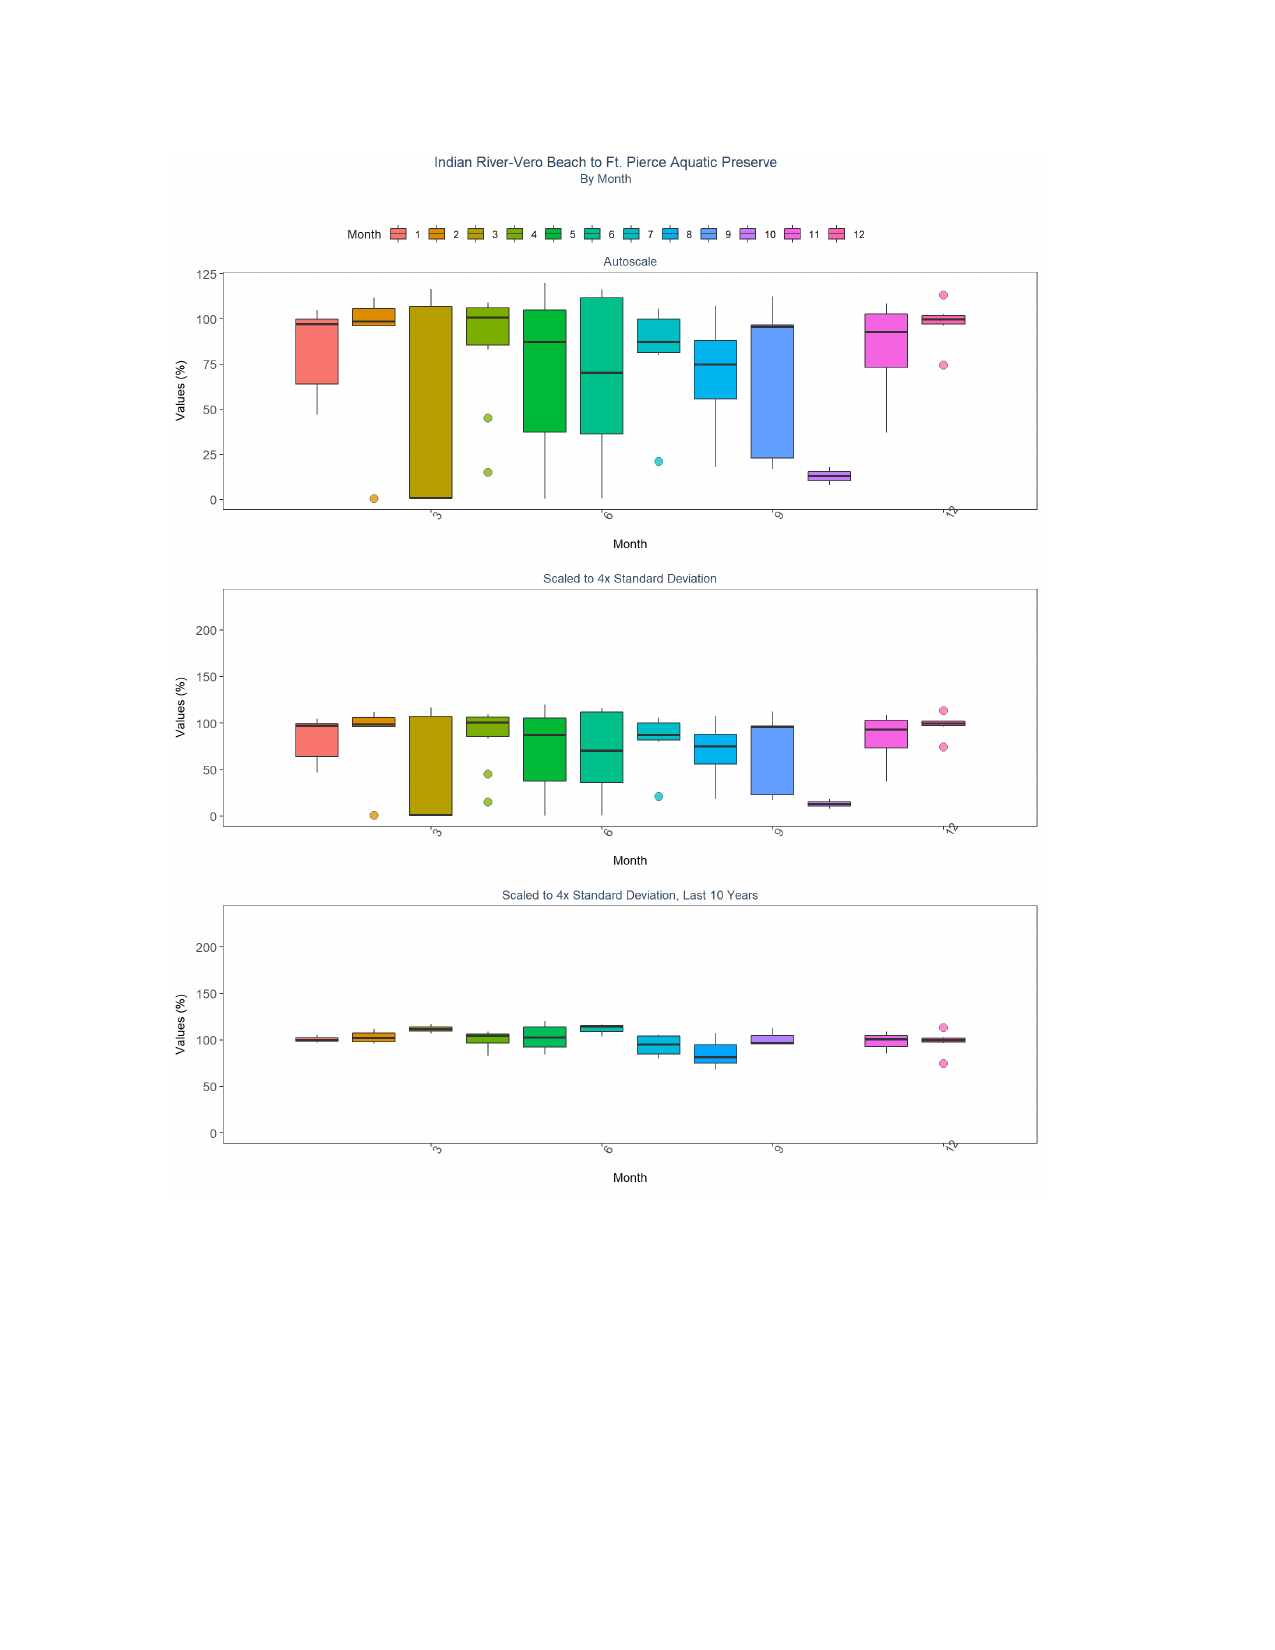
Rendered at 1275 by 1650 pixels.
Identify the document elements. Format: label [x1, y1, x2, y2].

picture [168, 150, 1044, 1200]
